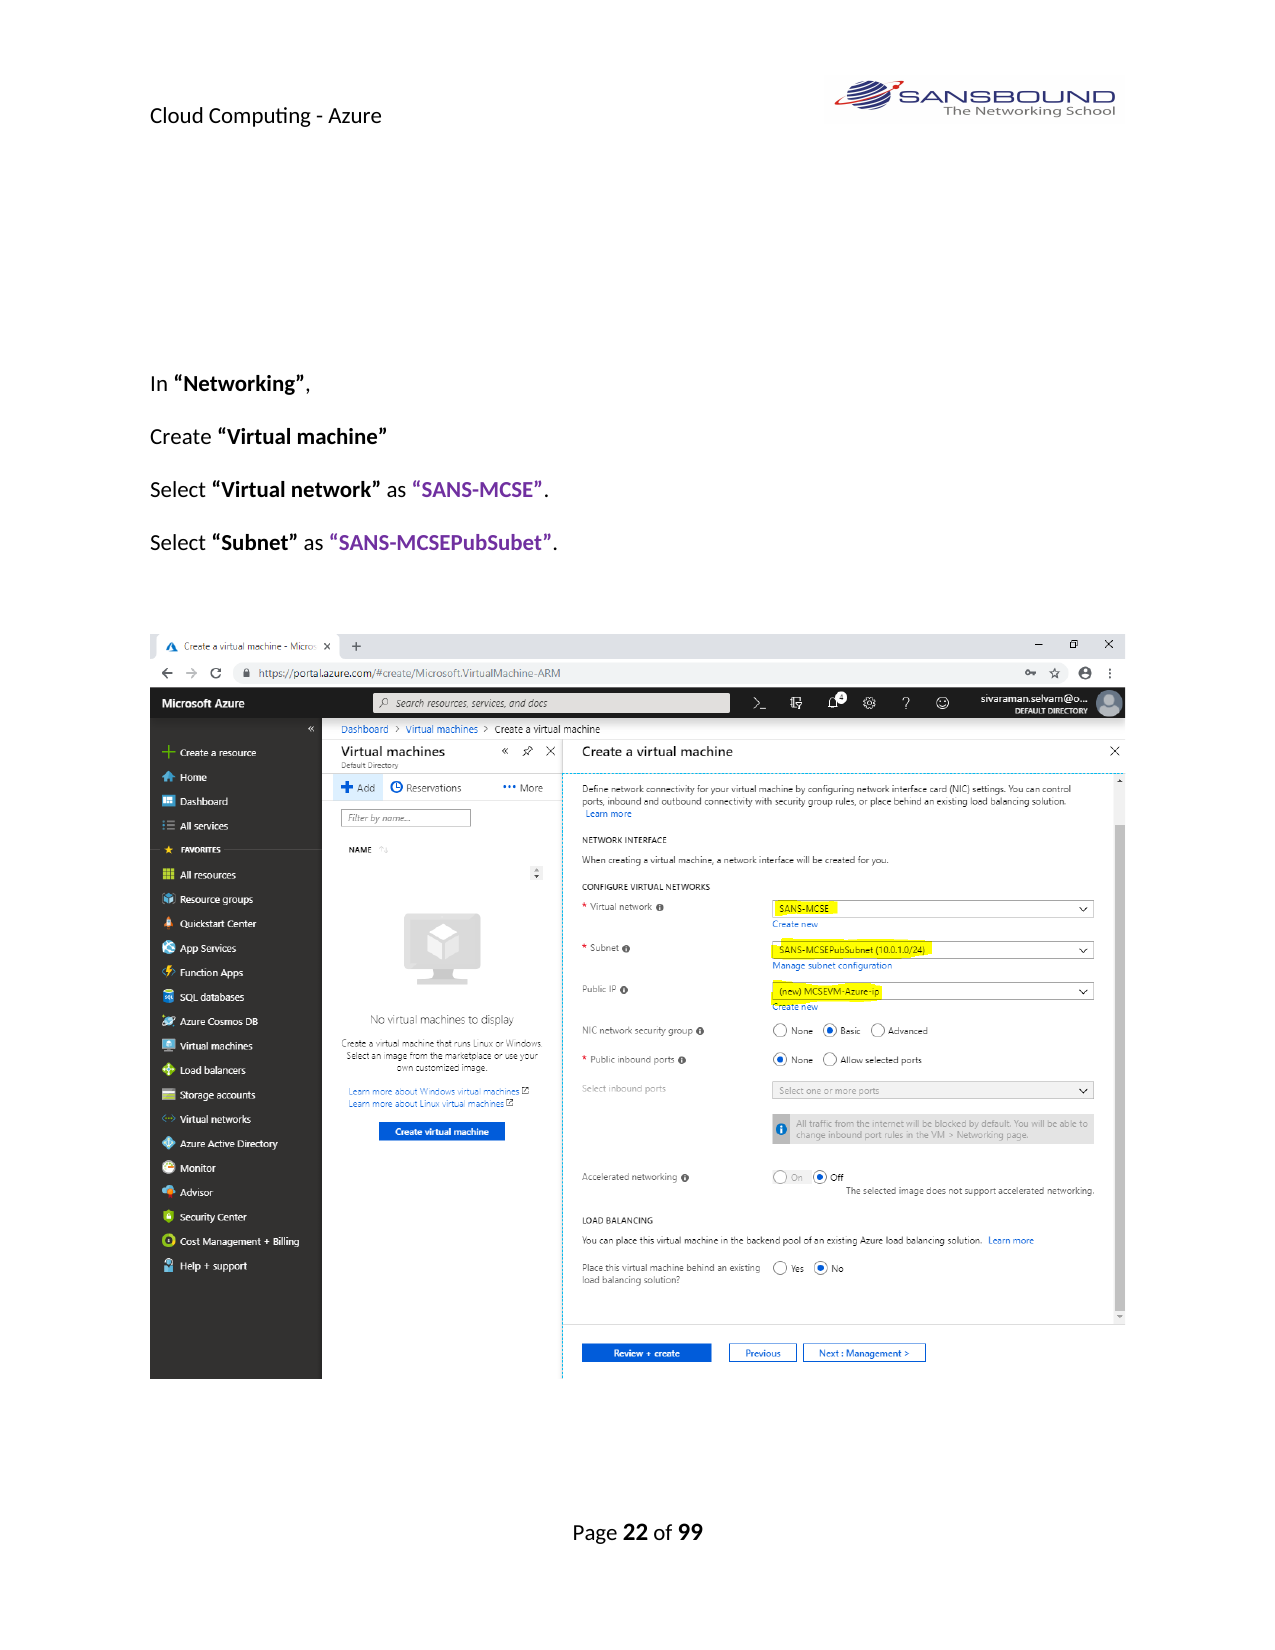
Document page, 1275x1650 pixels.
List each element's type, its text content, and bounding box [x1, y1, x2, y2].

text In “Networking”, [150, 369, 1125, 397]
text Select “Virtual network” as “SANS-MCSE”. [150, 475, 1125, 503]
text Select “Subnet” as “SANS-MCSEPubSubet”. [150, 528, 1125, 556]
picture [823, 75, 1125, 124]
text Create “Virtual machine” [150, 422, 1125, 450]
picture [150, 634, 1125, 1379]
